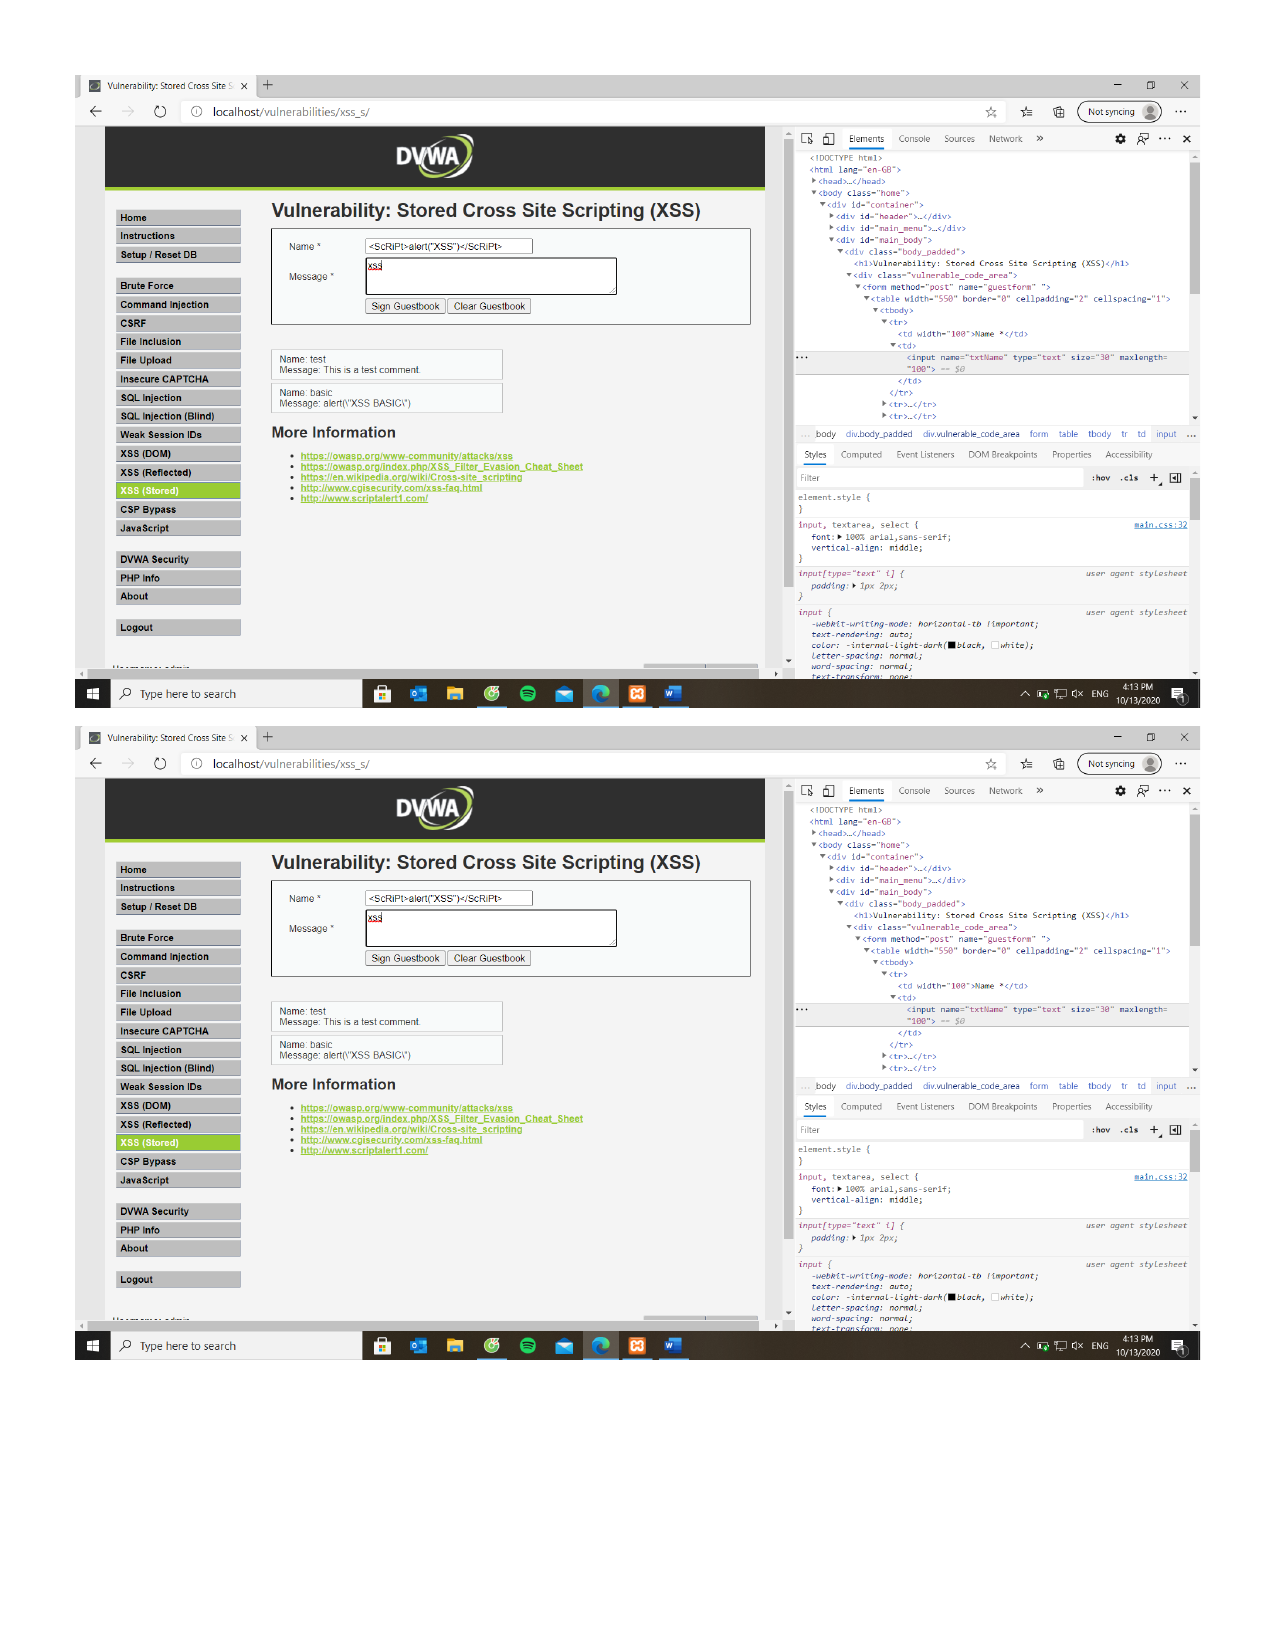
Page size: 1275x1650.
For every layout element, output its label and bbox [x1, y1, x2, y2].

picture [75, 726, 1200, 1360]
picture [75, 75, 1200, 708]
